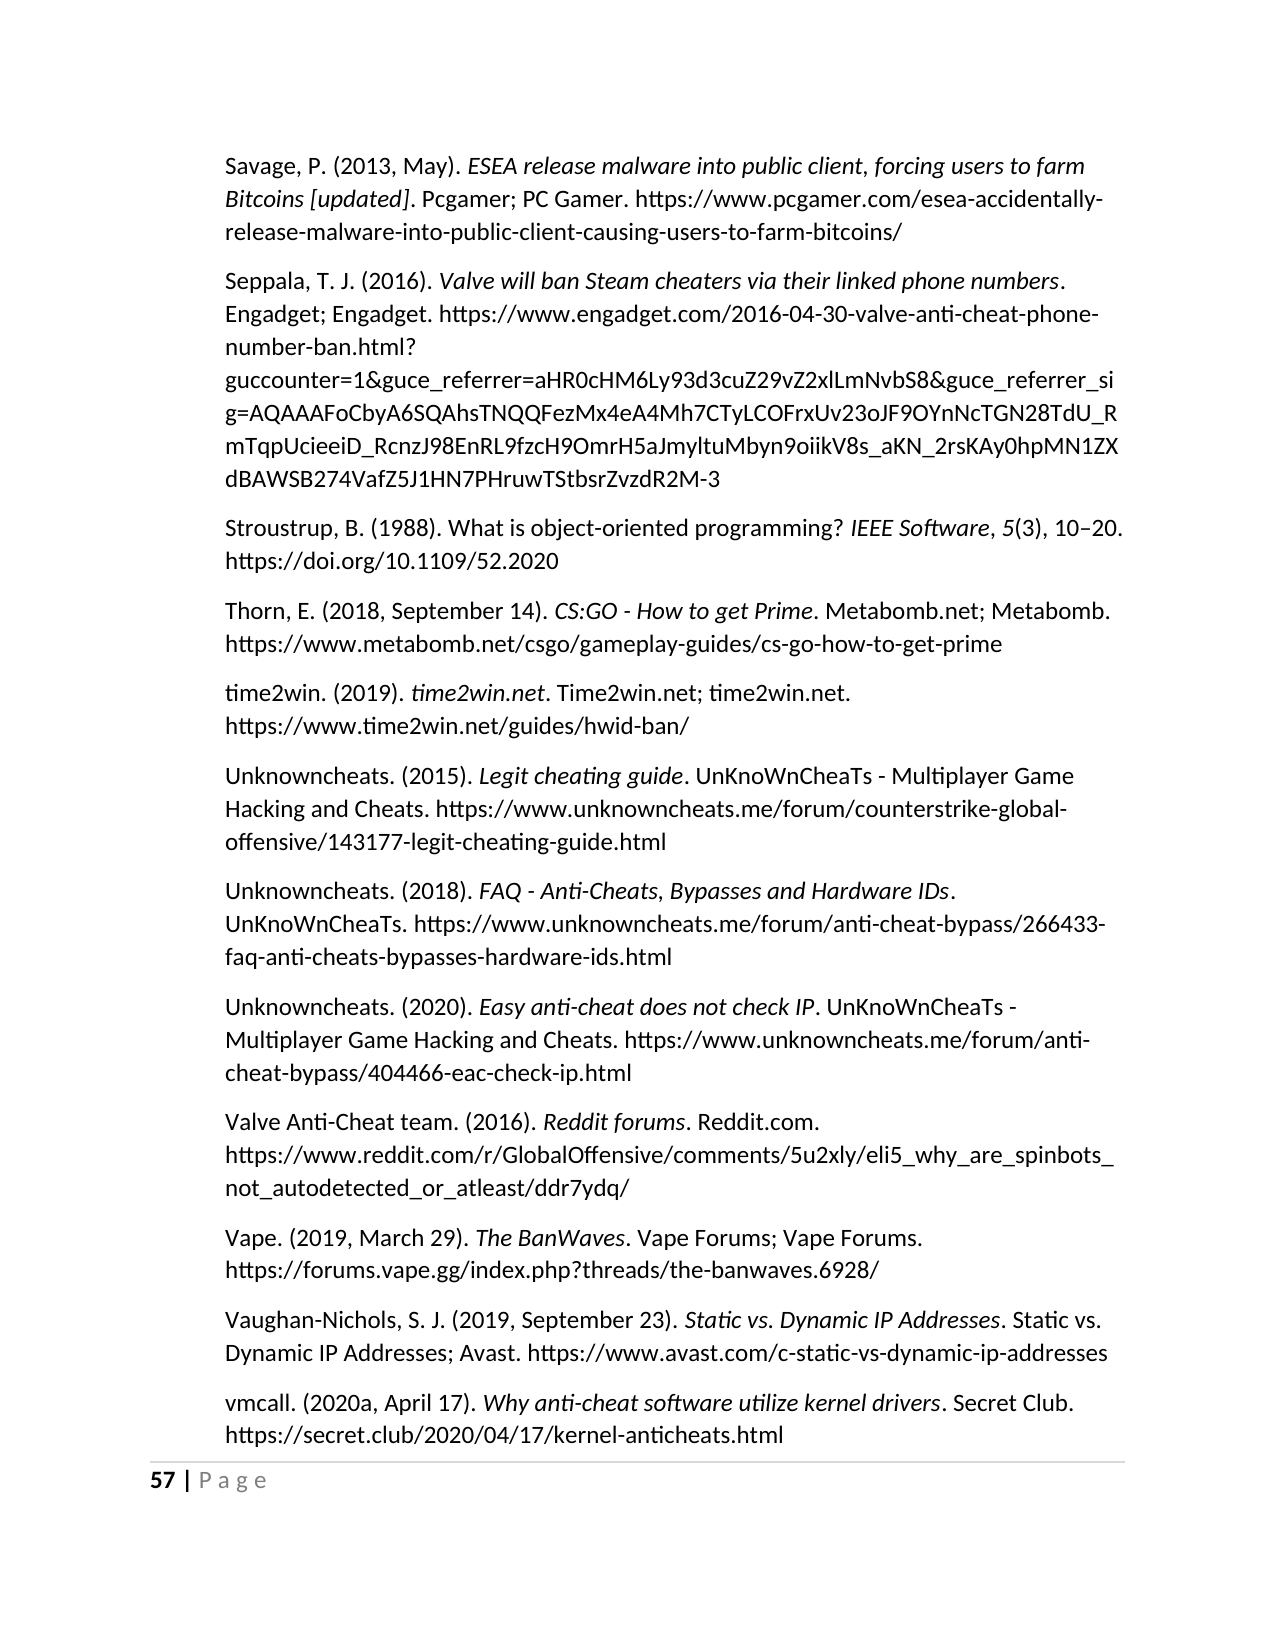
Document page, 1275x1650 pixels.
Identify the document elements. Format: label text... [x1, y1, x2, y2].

text vmcall. (2020a, April 17). Why anti-cheat software utilize kernel drivers. Secret Club. https://secret.club/2020/04/17/kernel-anticheats.html [225, 1387, 1125, 1450]
text time2win. (2019). time2win.net. Time2win.net; time2win.net. https://www.time2win.net/guides/hwid-ban/ [225, 677, 1125, 741]
text Unknowncheats. (2018). FAQ - Anti-Cheats, Bypasses and Hardware IDs. UnKnoWnCheaTs. https://www.unknowncheats.me/forum/anti-cheat-bypass/266433-faq-anti-cheats-bypasses-hardware-ids.html [225, 875, 1125, 972]
text Unknowncheats. (2020). Easy anti-cheat does not check IP. UnKnoWnCheaTs - Multiplayer Game Hacking and Cheats. https://www.unknowncheats.me/forum/anti-cheat-bypass/404466-eac-check-ip.html [225, 991, 1125, 1087]
text Vape. (2019, March 29). The BanWaves. Vape Forums; Vape Forums. https://forums.vape.gg/index.php?threads/the-banwaves.6928/ [225, 1222, 1125, 1285]
text Stroustrup, B. (1988). What is object-oriented programming? IEEE Software, 5(3), 10–20. https://doi.org/10.1109/52.2020 [225, 512, 1125, 576]
text Valve Anti-Cheat team. (2016). Reddit forums. Reddit.com. https://www.reddit.com/r/GlobalOffensive/comments/5u2xly/eli5_why_are_spinbots_not_autodetected_or_atleast/ddr7ydq/ [225, 1106, 1125, 1203]
text Unknowncheats. (2015). Legit cheating guide. UnKnoWnCheaTs - Multiplayer Game Hacking and Cheats. https://www.unknowncheats.me/forum/counterstrike-global-offensive/143177-legit-cheating-guide.html [225, 760, 1125, 856]
text Seppala, T. J. (2016). Valve will ban Steam cheaters via their linked phone numbers. Engadget; Engadget. https://www.engadget.com/2016-04-30-valve-anti-cheat-phone-number-ban.html?guccounter=1&guce_referrer=aHR0cHM6Ly93d3cuZ29vZ2xlLmNvbS8&guce_referrer_sig=AQAAAFoCbyA6SQAhsTNQQFezMx4eA4Mh7CTyLCOFrxUv23oJF9OYnNcTGN28TdU_RmTqpUcieeiD_RcnzJ98EnRL9fzcH9OmrH5aJmyltuMbyn9oiikV8s_aKN_2rsKAy0hpMN1ZXdBAWSB274VafZ5J1HN7PHruwTStbsrZvzdR2M-3 [225, 265, 1125, 493]
text Savage, P. (2013, May). ESEA release malware into public client, forcing users to farm Bitcoins [updated]. Pcgamer; PC Gamer. https://www.pcgamer.com/esea-accidentally-release-malware-into-public-client-causing-users-to-farm-bitcoins/ [225, 150, 1125, 246]
text Vaughan-Nichols, S. J. (2019, September 23). Static vs. Dynamic IP Addresses. Static vs. Dynamic IP Addresses; Avast. https://www.avast.com/c-static-vs-dynamic-ip-addresses [225, 1304, 1125, 1368]
text Thorn, E. (2018, September 14). CS:GO - How to get Prime. Metabomb.net; Metabomb. https://www.metabomb.net/csgo/gameplay-guides/cs-go-how-to-get-prime [225, 595, 1125, 658]
